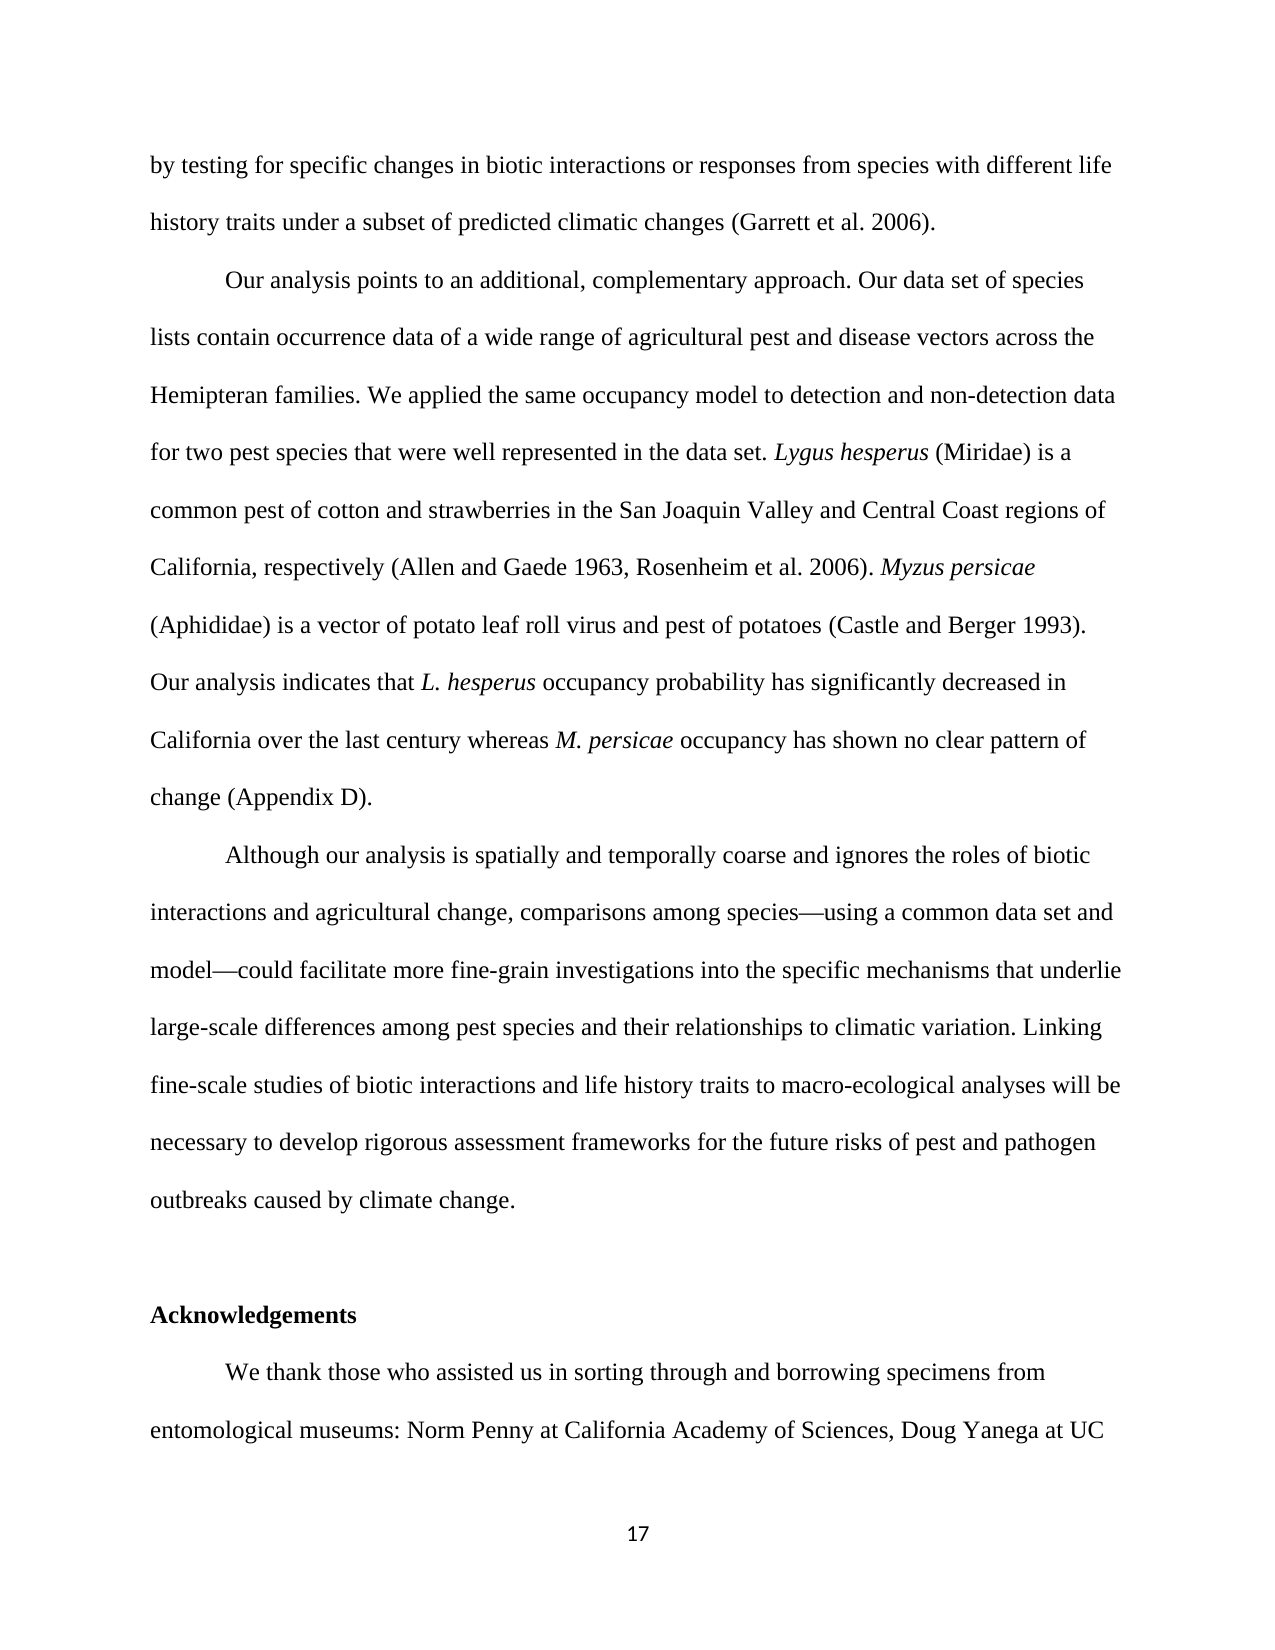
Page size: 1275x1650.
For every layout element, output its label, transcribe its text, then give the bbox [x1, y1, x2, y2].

text Our analysis points to an additional, complementary approach. Our data set of species lists contain occurrence data of a wide range of agricultural pest and disease vectors across the Hemipteran families. We applied the same occupancy model to detection and non-detection data for two pest species that were well represented in the data set. Lygus hesperus (Miridae) is a common pest of cotton and strawberries in the San Joaquin Valley and Central Coast regions of California, respectively (Allen and Gaede 1963, Rosenheim et al. 2006). Myzus persicae (Aphididae) is a vector of potato leaf roll virus and pest of potatoes (Castle and Berger 1993). Our analysis indicates that L. hesperus occupancy probability has significantly decreased in California over the last century whereas M. persicae occupancy has shown no clear pattern of change (Appendix D). [150, 265, 1125, 811]
text Although our analysis is spatially and temporally coarse and ignores the roles of biotic interactions and agricultural change, comparisons among species—using a common data set and model—could facilitate more fine-grain investigations into the specific mechanisms that underlie large-scale differences among pest species and their relationships to climatic variation. Linking fine-scale studies of biotic interactions and life history traits to macro-ecological analyses will be necessary to develop rigorous assessment frameworks for the future risks of pest and pathogen outbreaks caused by climate change. [150, 840, 1125, 1214]
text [150, 1357, 1125, 1444]
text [150, 150, 1125, 236]
text Acknowledgements [150, 1300, 1125, 1329]
